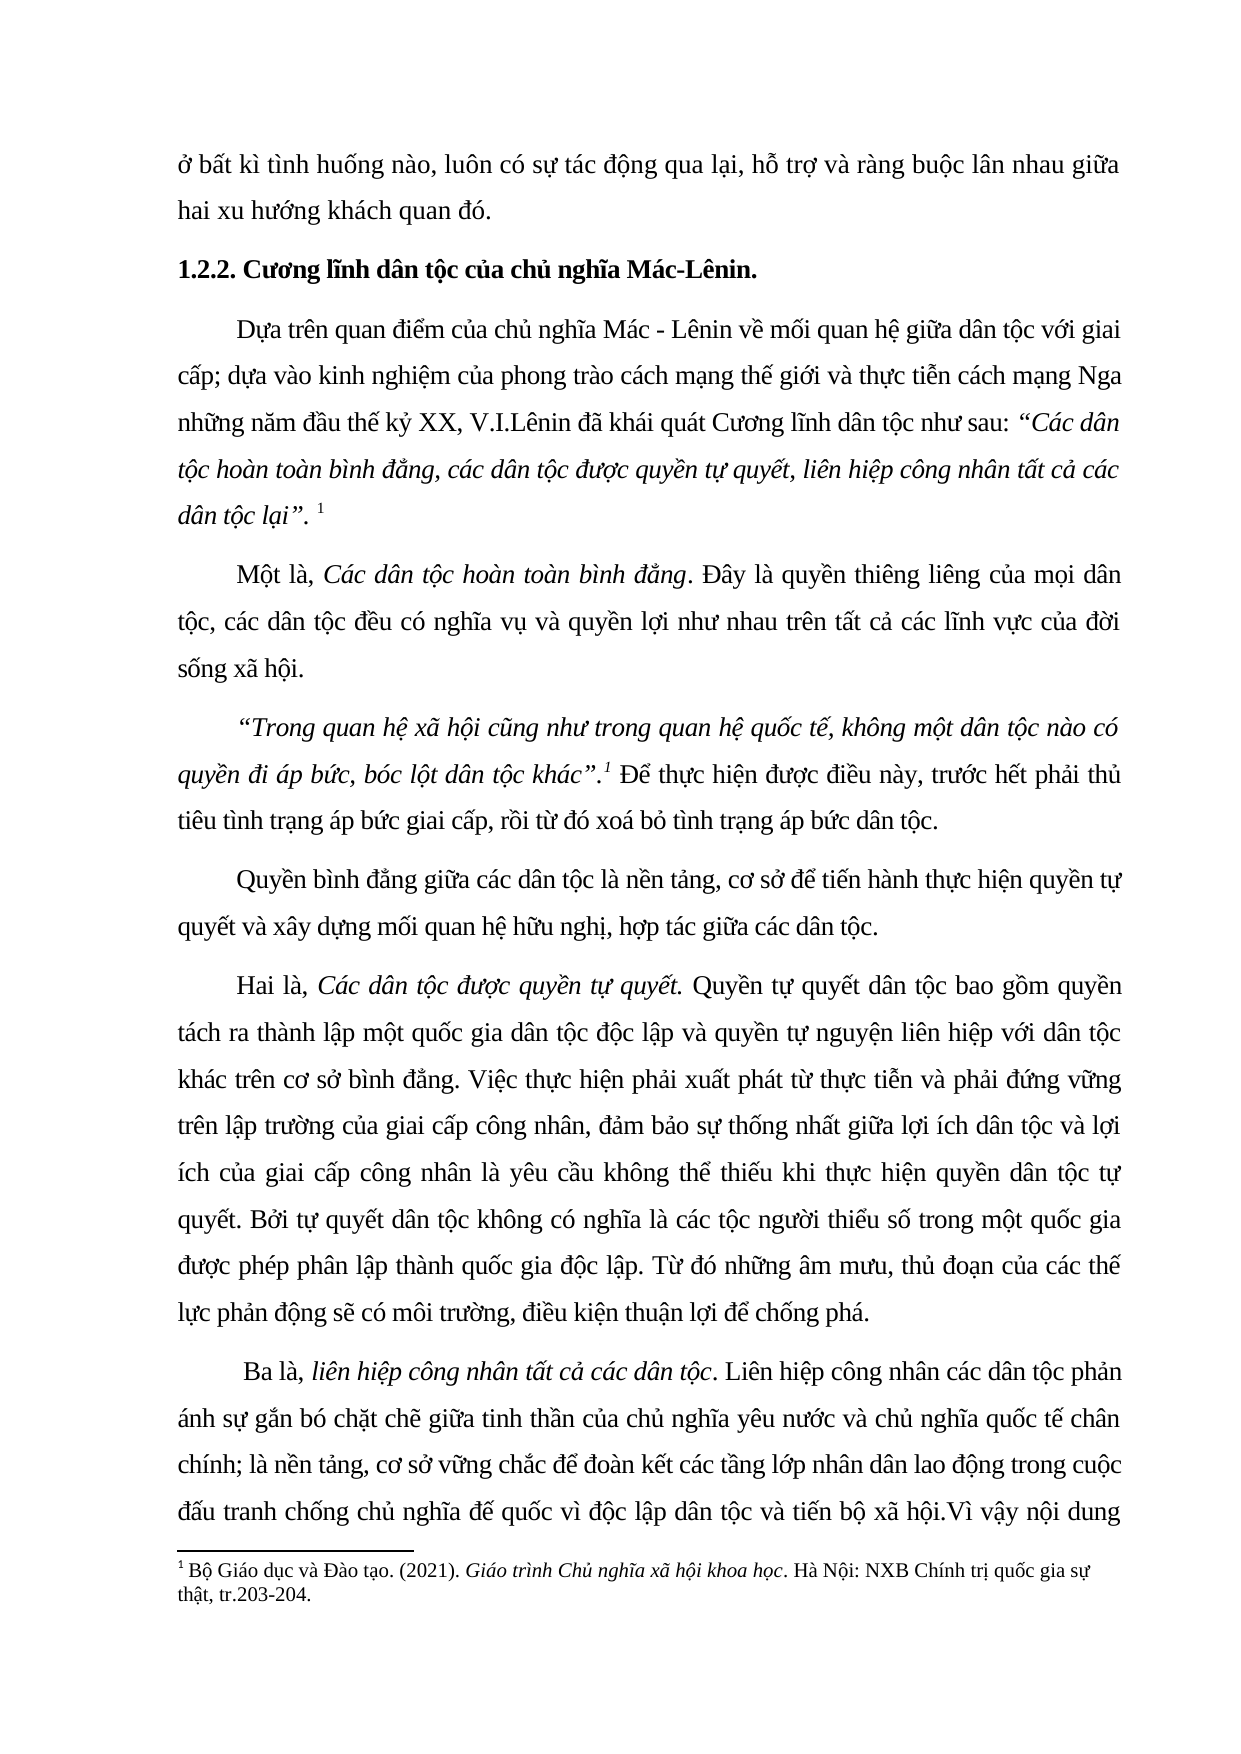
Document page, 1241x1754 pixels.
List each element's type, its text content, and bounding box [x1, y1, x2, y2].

text Quyền bình đẳng giữa các dân tộc là nền tảng, cơ sở để tiến hành thực hiện quyền tự quyết và xây dựng mối quan hệ hữu nghị, hợp tác giữa các dân tộc. [177, 863, 1122, 941]
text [177, 1355, 1122, 1526]
text “Trong quan hệ xã hội cũng như trong quan hệ quốc tế, không một dân tộc nào có quyền đi áp bức, bóc lột dân tộc khác”.1 Để thực hiện được điều này, trước hết phải thủ tiêu tình trạng áp bức giai cấp, rồi từ đó xoá bỏ tình trạng áp bức dân tộc. [177, 711, 1122, 836]
subtitle 1.2.2. Cương lĩnh dân tộc của chủ nghĩa Mác-Lênin. [177, 253, 1122, 285]
text Dựa trên quan điểm của chủ nghĩa Mác - Lênin về mối quan hệ giữa dân tộc với giai cấp; dựa vào kinh nghiệm của phong trào cách mạng thế giới và thực tiễn cách mạng Nga những năm đầu thế kỷ XX, V.I.Lênin đã khái quát Cương lĩnh dân tộc như sau: “Các dân tộc hoàn toàn bình đẳng, các dân tộc được quyền tự quyết, liên hiệp công nhân tất cả các dân tộc lại”. [177, 313, 1122, 531]
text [177, 148, 1122, 226]
text Hai là, Các dân tộc được quyền tự quyết. Quyền tự quyết dân tộc bao gồm quyền tách ra thành lập một quốc gia dân tộc độc lập và quyền tự nguyện liên hiệp với dân tộc khác trên cơ sở bình đẳng. Việc thực hiện phải xuất phát từ thực tiễn và phải đứng vững trên lập trường của giai cấp công nhân, đảm bảo sự thống nhất giữa lợi ích dân tộc và lợi ích của giai cấp công nhân là yêu cầu không thể thiếu khi thực hiện quyền dân tộc tự quyết. Bởi tự quyết dân tộc không có nghĩa là các tộc người thiểu số trong một quốc gia được phép phân lập thành quốc gia độc lập. Từ đó những âm mưu, thủ đoạn của các thế lực phản động sẽ có môi trường, điều kiện thuận lợi để chống phá. [177, 969, 1122, 1327]
text Một là, Các dân tộc hoàn toàn bình đẳng. Ðây là quyền thiêng liêng của mọi dân tộc, các dân tộc đều có nghĩa vụ và quyền lợi như nhau trên tất cả các lĩnh vực của đời sống xã hội. [177, 558, 1122, 683]
